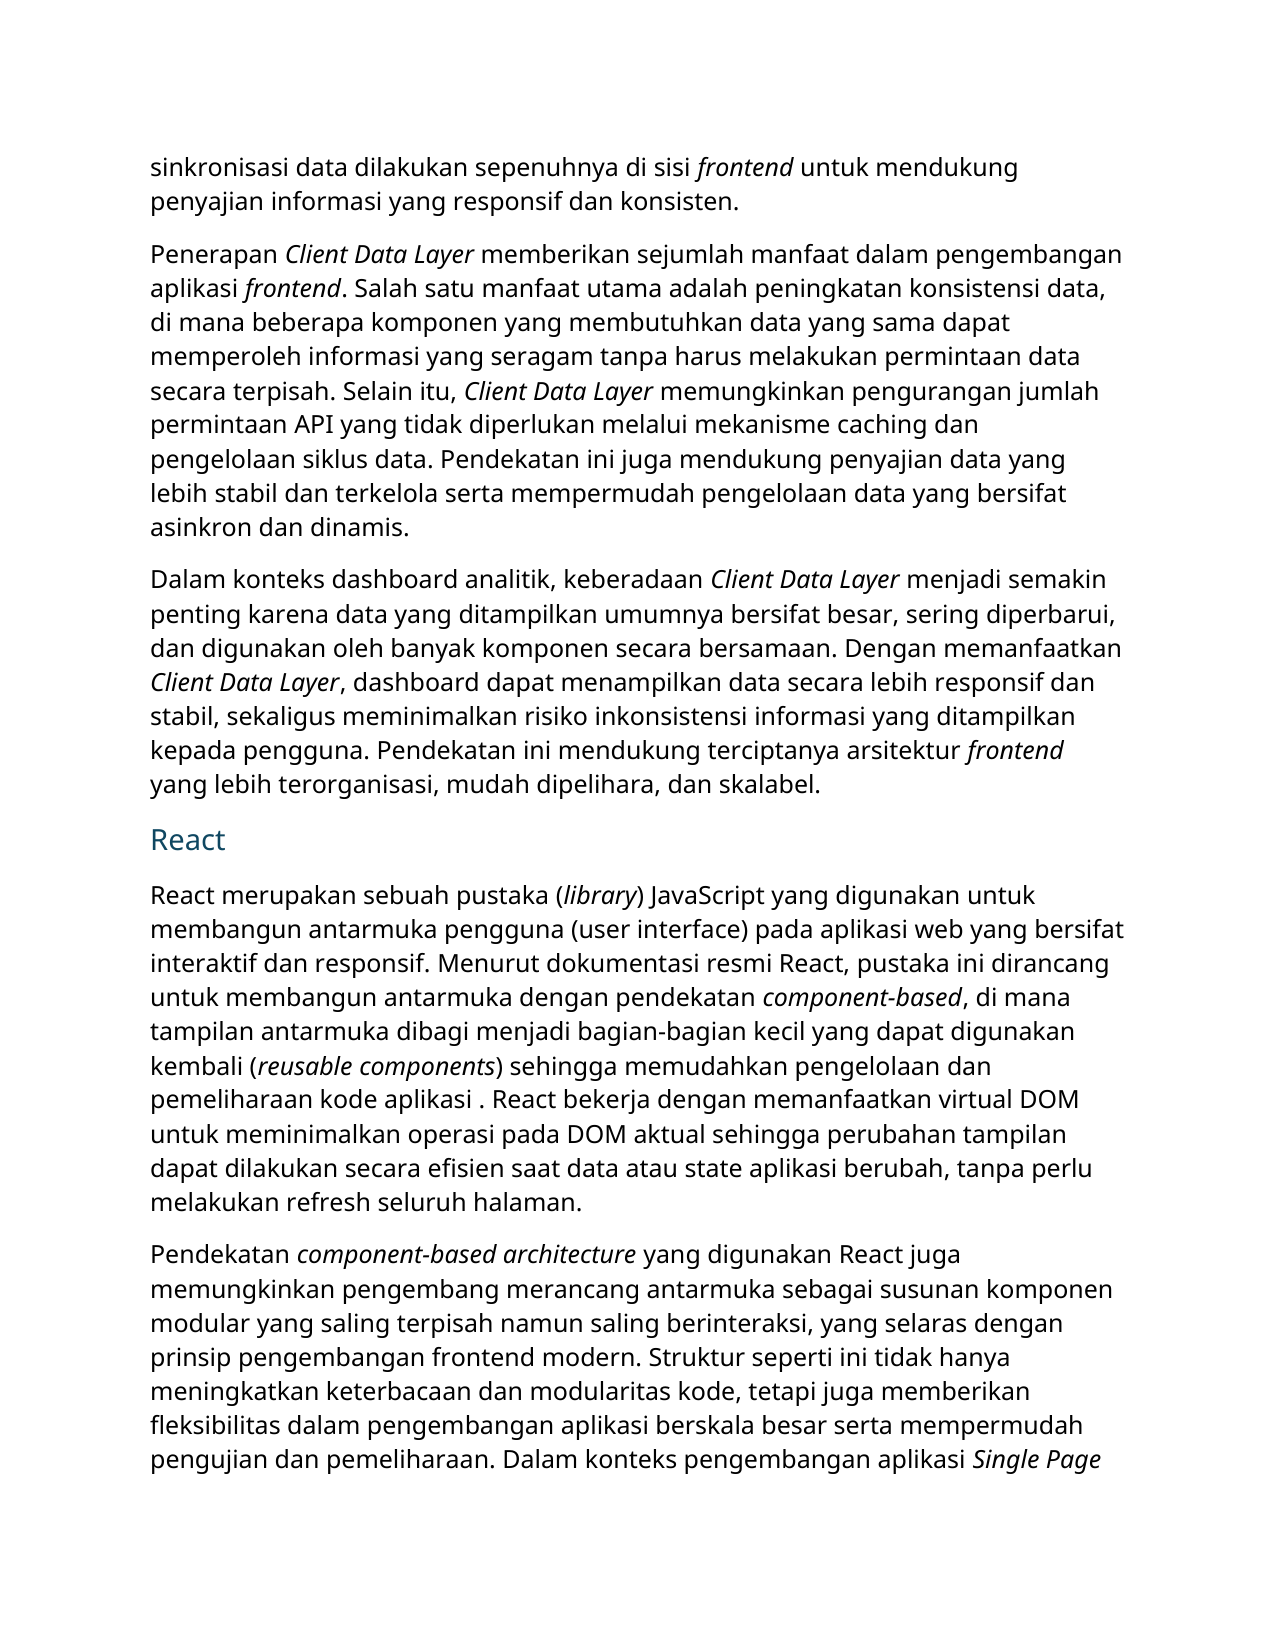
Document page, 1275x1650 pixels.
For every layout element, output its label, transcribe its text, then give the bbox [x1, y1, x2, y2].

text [150, 1237, 1125, 1476]
text Dalam konteks dashboard analitik, keberadaan Client Data Layer menjadi semakin penting karena data yang ditampilkan umumnya bersifat besar, sering diperbarui, dan digunakan oleh banyak komponen secara bersamaan. Dengan memanfaatkan Client Data Layer, dashboard dapat menampilkan data secara lebih responsif dan stabil, sekaligus meminimalkan risiko inkonsistensi informasi yang ditampilkan kepada pengguna. Pendekatan ini mendukung terciptanya arsitektur frontend yang lebih terorganisasi, mudah dipelihara, dan skalabel. [150, 562, 1125, 801]
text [150, 150, 1125, 218]
text Penerapan Client Data Layer memberikan sejumlah manfaat dalam pengembangan aplikasi frontend. Salah satu manfaat utama adalah peningkatan konsistensi data, di mana beberapa komponen yang membutuhkan data yang sama dapat memperoleh informasi yang seragam tanpa harus melakukan permintaan data secara terpisah. Selain itu, Client Data Layer memungkinkan pengurangan jumlah permintaan API yang tidak diperlukan melalui mekanisme caching dan pengelolaan siklus data. Pendekatan ini juga mendukung penyajian data yang lebih stabil dan terkelola serta mempermudah pengelolaan data yang bersifat asinkron dan dinamis. [150, 237, 1125, 543]
text React merupakan sebuah pustaka (library) JavaScript yang digunakan untuk membangun antarmuka pengguna (user interface) pada aplikasi web yang bersifat interaktif dan responsif. Menurut dokumentasi resmi React, pustaka ini dirancang untuk membangun antarmuka dengan pendekatan component-based, di mana tampilan antarmuka dibagi menjadi bagian-bagian kecil yang dapat digunakan kembali (reusable components) sehingga memudahkan pengelolaan dan pemeliharaan kode aplikasi . React bekerja dengan memanfaatkan virtual DOM untuk meminimalkan operasi pada DOM aktual sehingga perubahan tampilan dapat dilakukan secara efisien saat data atau state aplikasi berubah, tanpa perlu melakukan refresh seluruh halaman. [150, 878, 1125, 1218]
subtitle React [150, 819, 1125, 859]
